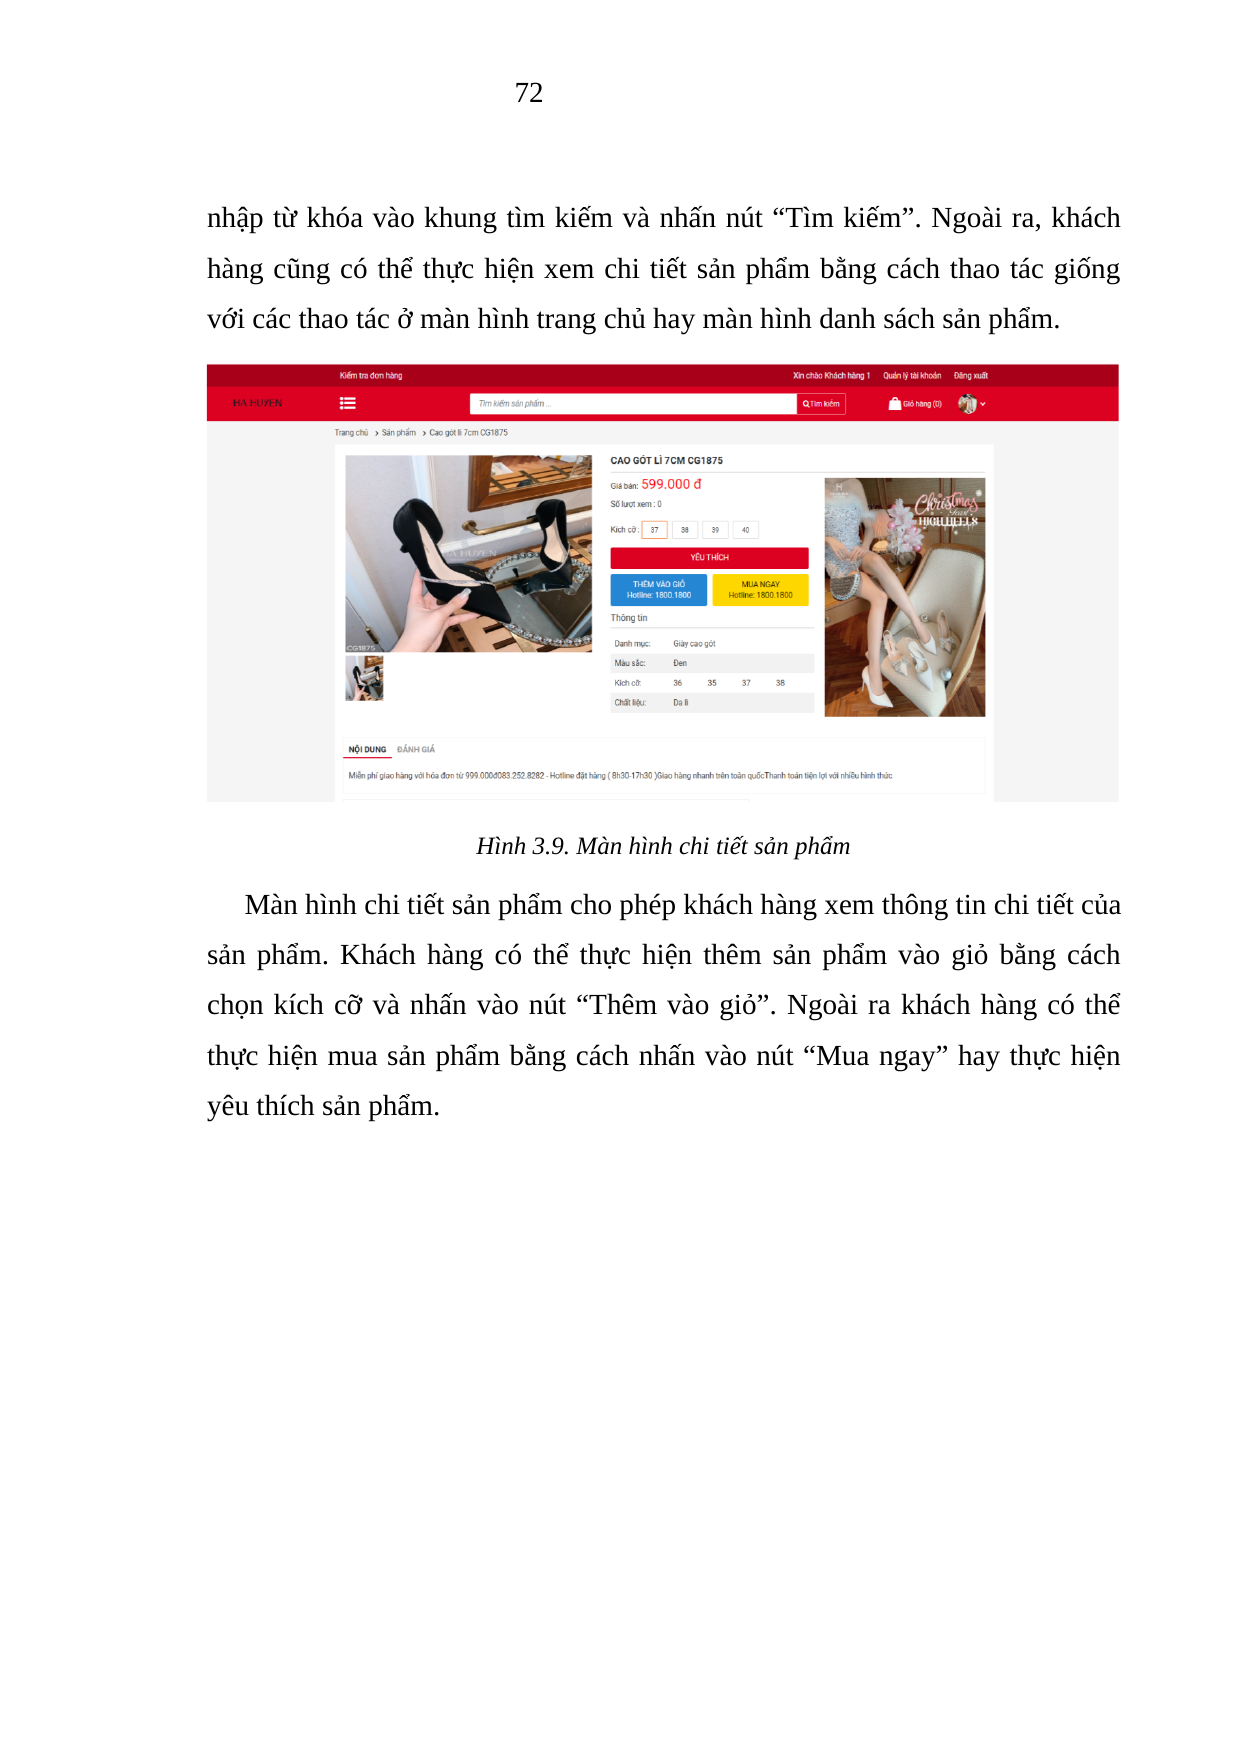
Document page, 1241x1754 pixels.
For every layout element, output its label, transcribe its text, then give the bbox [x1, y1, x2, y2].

text Màn hình chi tiết sản phẩm cho phép khách hàng xem thông tin chi tiết của sản phẩm. Khách hàng có thể thực hiện thêm sản phẩm vào giỏ bằng cách chọn kích cỡ và nhấn vào nút “Thêm vào giỏ”. Ngoài ra khách hàng có thể thực hiện mua sản phẩm bằng cách nhấn vào nút “Mua ngay” hay thực hiện yêu thích sản phẩm. [207, 887, 1122, 1122]
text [207, 200, 1122, 334]
picture [206, 363, 1119, 802]
text Hình 3.9. Màn hình chi tiết sản phẩm [207, 831, 1122, 860]
